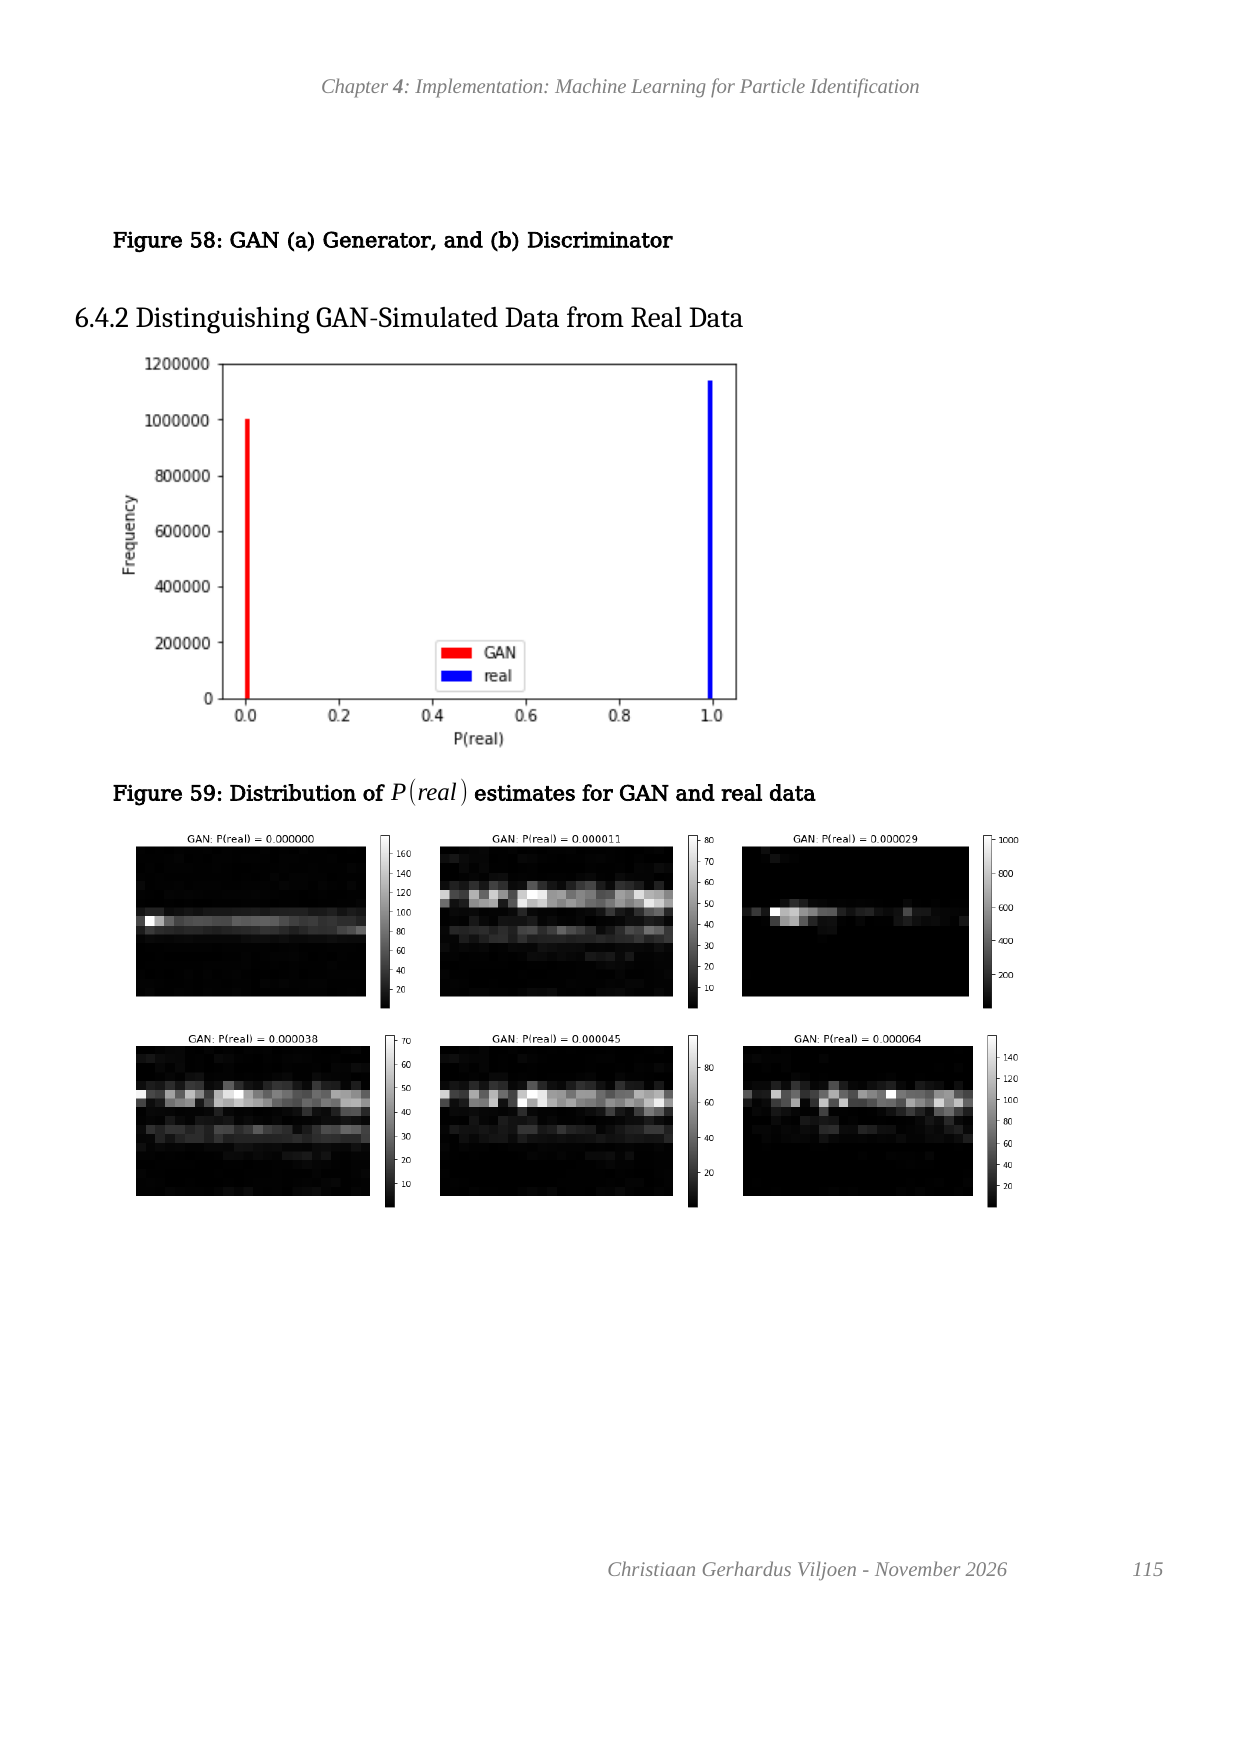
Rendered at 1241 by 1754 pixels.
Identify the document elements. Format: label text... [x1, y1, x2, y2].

picture [112, 1027, 1024, 1215]
subtitle Distinguishing GAN-Simulated Data from Real Data [75, 302, 1165, 335]
picture [112, 828, 1024, 1016]
picture [112, 347, 751, 757]
